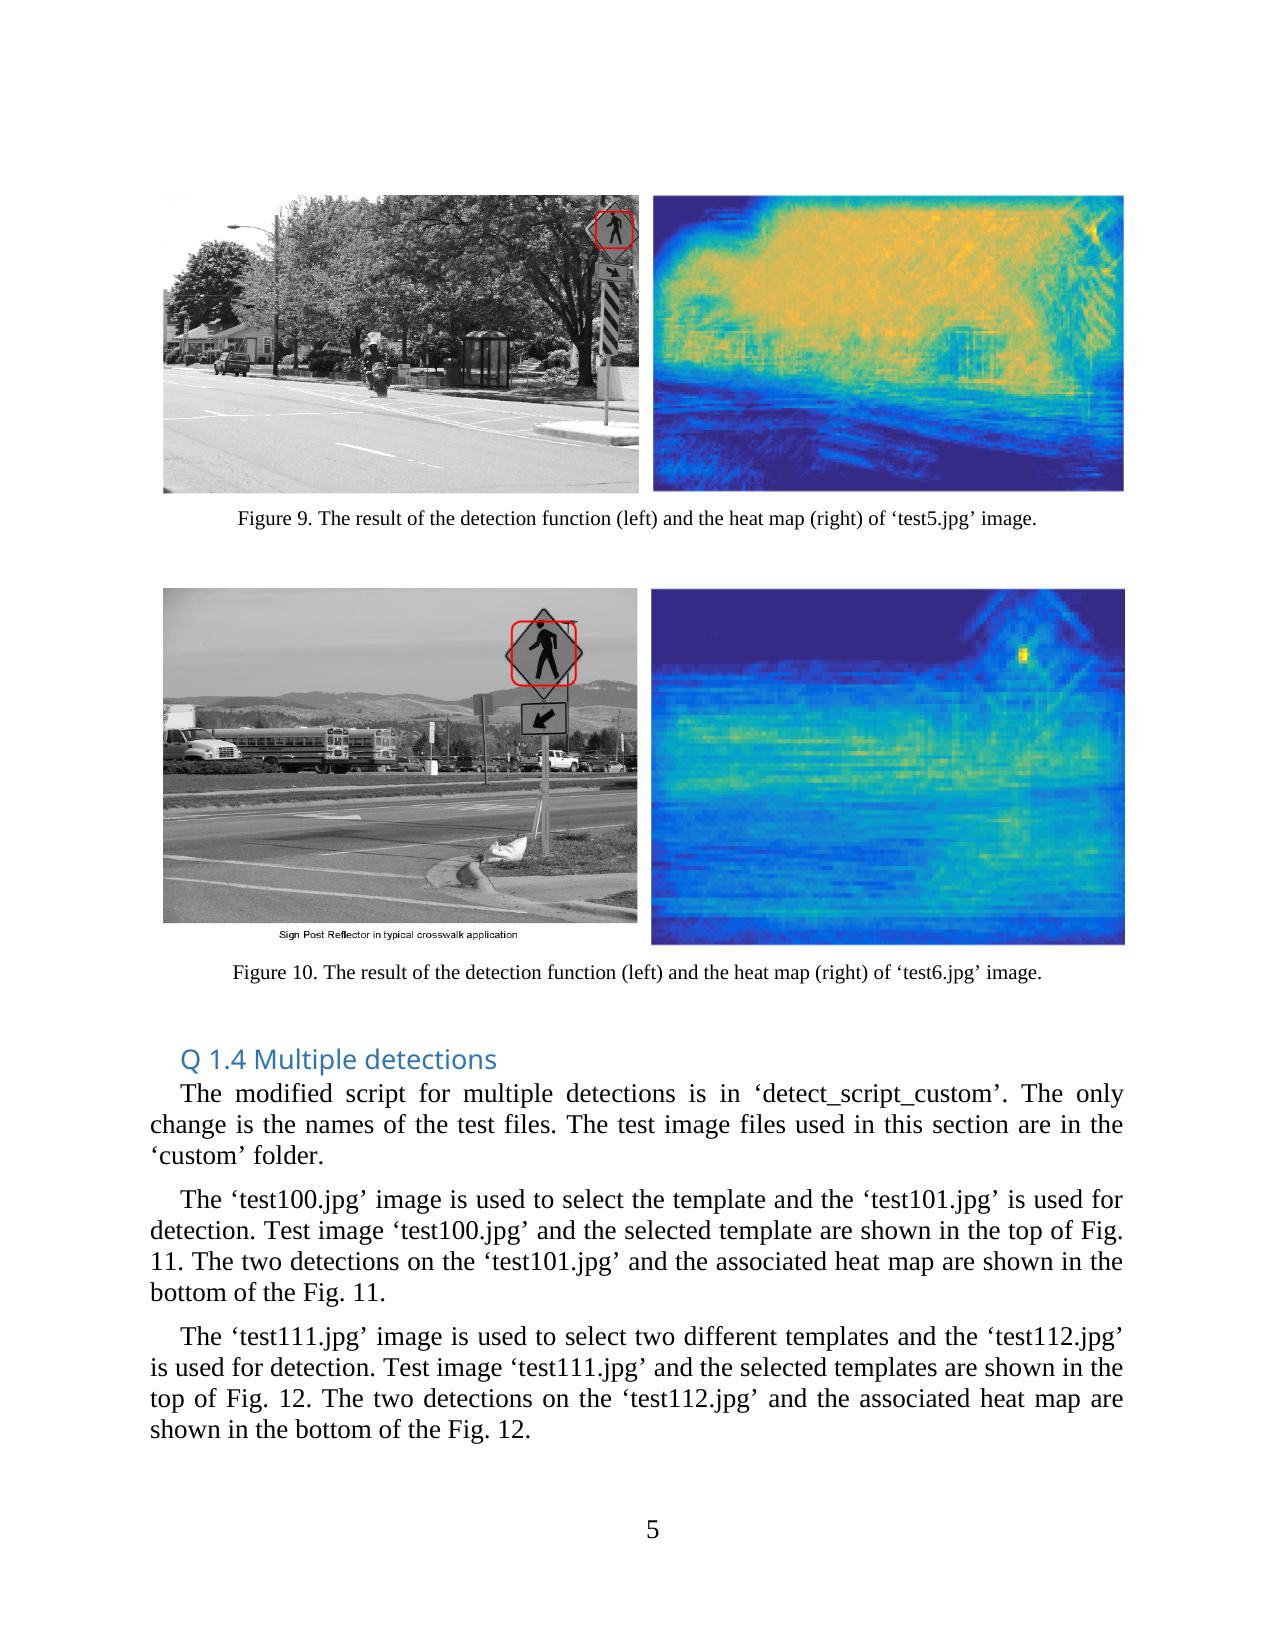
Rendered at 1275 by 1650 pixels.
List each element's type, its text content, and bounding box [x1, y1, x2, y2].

text Figure 10. The result of the detection function (left) and the heat map (right) of ‘test6.jpg’ image. [150, 960, 1125, 984]
text The ‘test111.jpg’ image is used to select two different templates and the ‘test112.jpg’ is used for detection. Test image ‘test111.jpg’ and the selected templates are shown in the top of Fig. 12. The two detections on the ‘test112.jpg’ and the associated heat map are shown in the bottom of the Fig. 12. [150, 1320, 1125, 1444]
subtitle Q 1.4 Multiple detections [150, 1040, 1125, 1077]
picture [648, 586, 1125, 948]
picture [650, 193, 1125, 494]
table_header [639, 194, 1125, 506]
table_header [638, 586, 1125, 960]
text The modified script for multiple detections is in ‘detect_script_custom’. The only change is the names of the test files. The test image files used in this section are in the ‘custom’ folder. [150, 1077, 1125, 1170]
table_header [150, 586, 637, 960]
text The ‘test100.jpg’ image is used to select the template and the ‘test101.jpg’ is used for detection. Test image ‘test100.jpg’ and the selected template are shown in the top of Fig. 11. The two detections on the ‘test101.jpg’ and the associated heat map are shown in the bottom of the Fig. 11. [150, 1183, 1125, 1307]
text Figure 9. The result of the detection function (left) and the heat map (right) of ‘test5.jpg’ image. [150, 506, 1125, 530]
picture [161, 193, 639, 494]
picture [161, 586, 638, 942]
table_header [150, 194, 639, 506]
